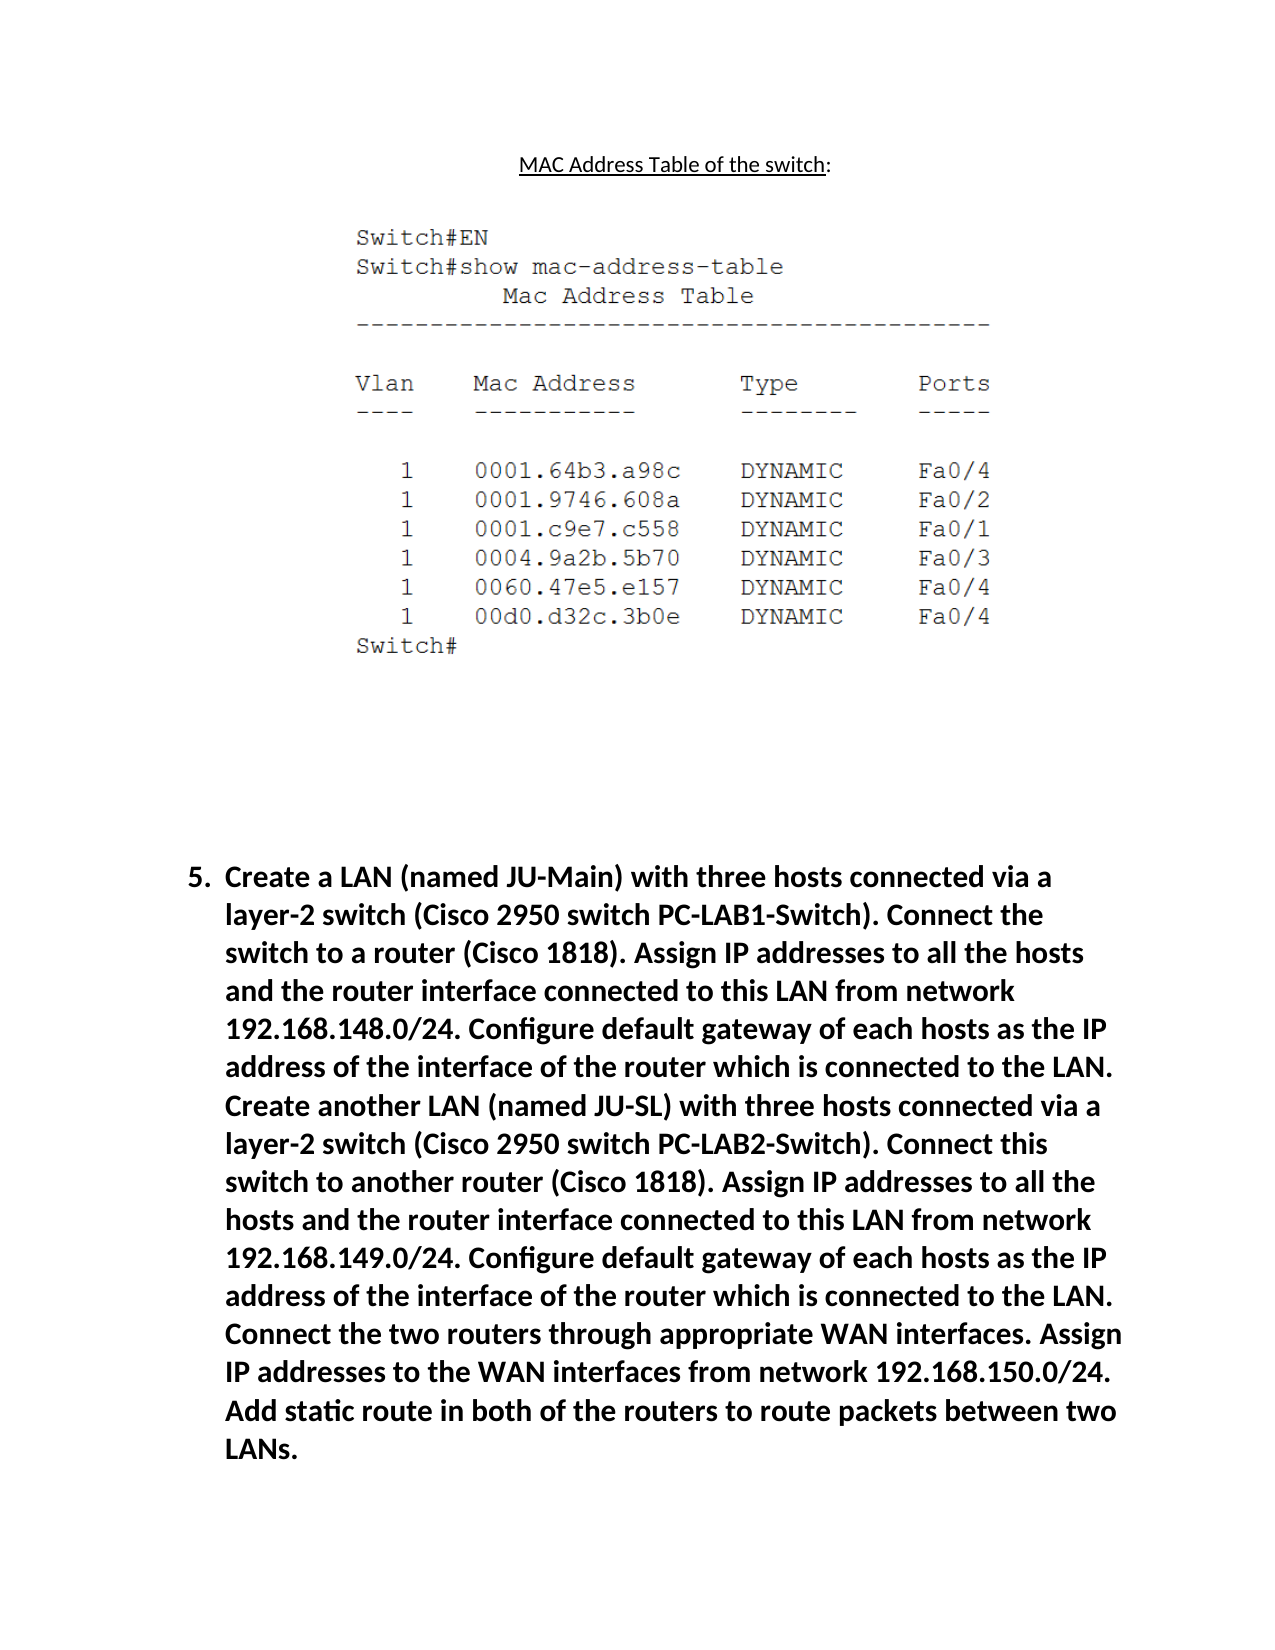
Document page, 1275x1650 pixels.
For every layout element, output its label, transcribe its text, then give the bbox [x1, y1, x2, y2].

list Create a LAN (named JU-Main) with three hosts connected via a layer-2 switch (Cisco 2950 switch PC-LAB1-Switch). Connect the switch to a router (Cisco 1818). Assign IP addresses to all the hosts and the router interface connected to this LAN from network 192.168.148.0/24. Configure default gateway of each hosts as the IP address of the interface of the router which is connected to the LAN. Create another LAN (named JU-SL) with three hosts connected via a layer-2 switch (Cisco 2950 switch PC-LAB2-Switch). Connect this switch to another router (Cisco 1818). Assign IP addresses to all the hosts and the router interface connected to this LAN from network 192.168.149.0/24. Configure default gateway of each hosts as the IP address of the interface of the router which is connected to the LAN. Connect the two routers through appropriate WAN interfaces. Assign IP addresses to the WAN interfaces from network 192.168.150.0/24. Add static route in both of the routers to route packets between two LANs. [187, 857, 1125, 1467]
list MAC Address Table of the switch: [225, 150, 1125, 178]
picture [351, 206, 999, 661]
